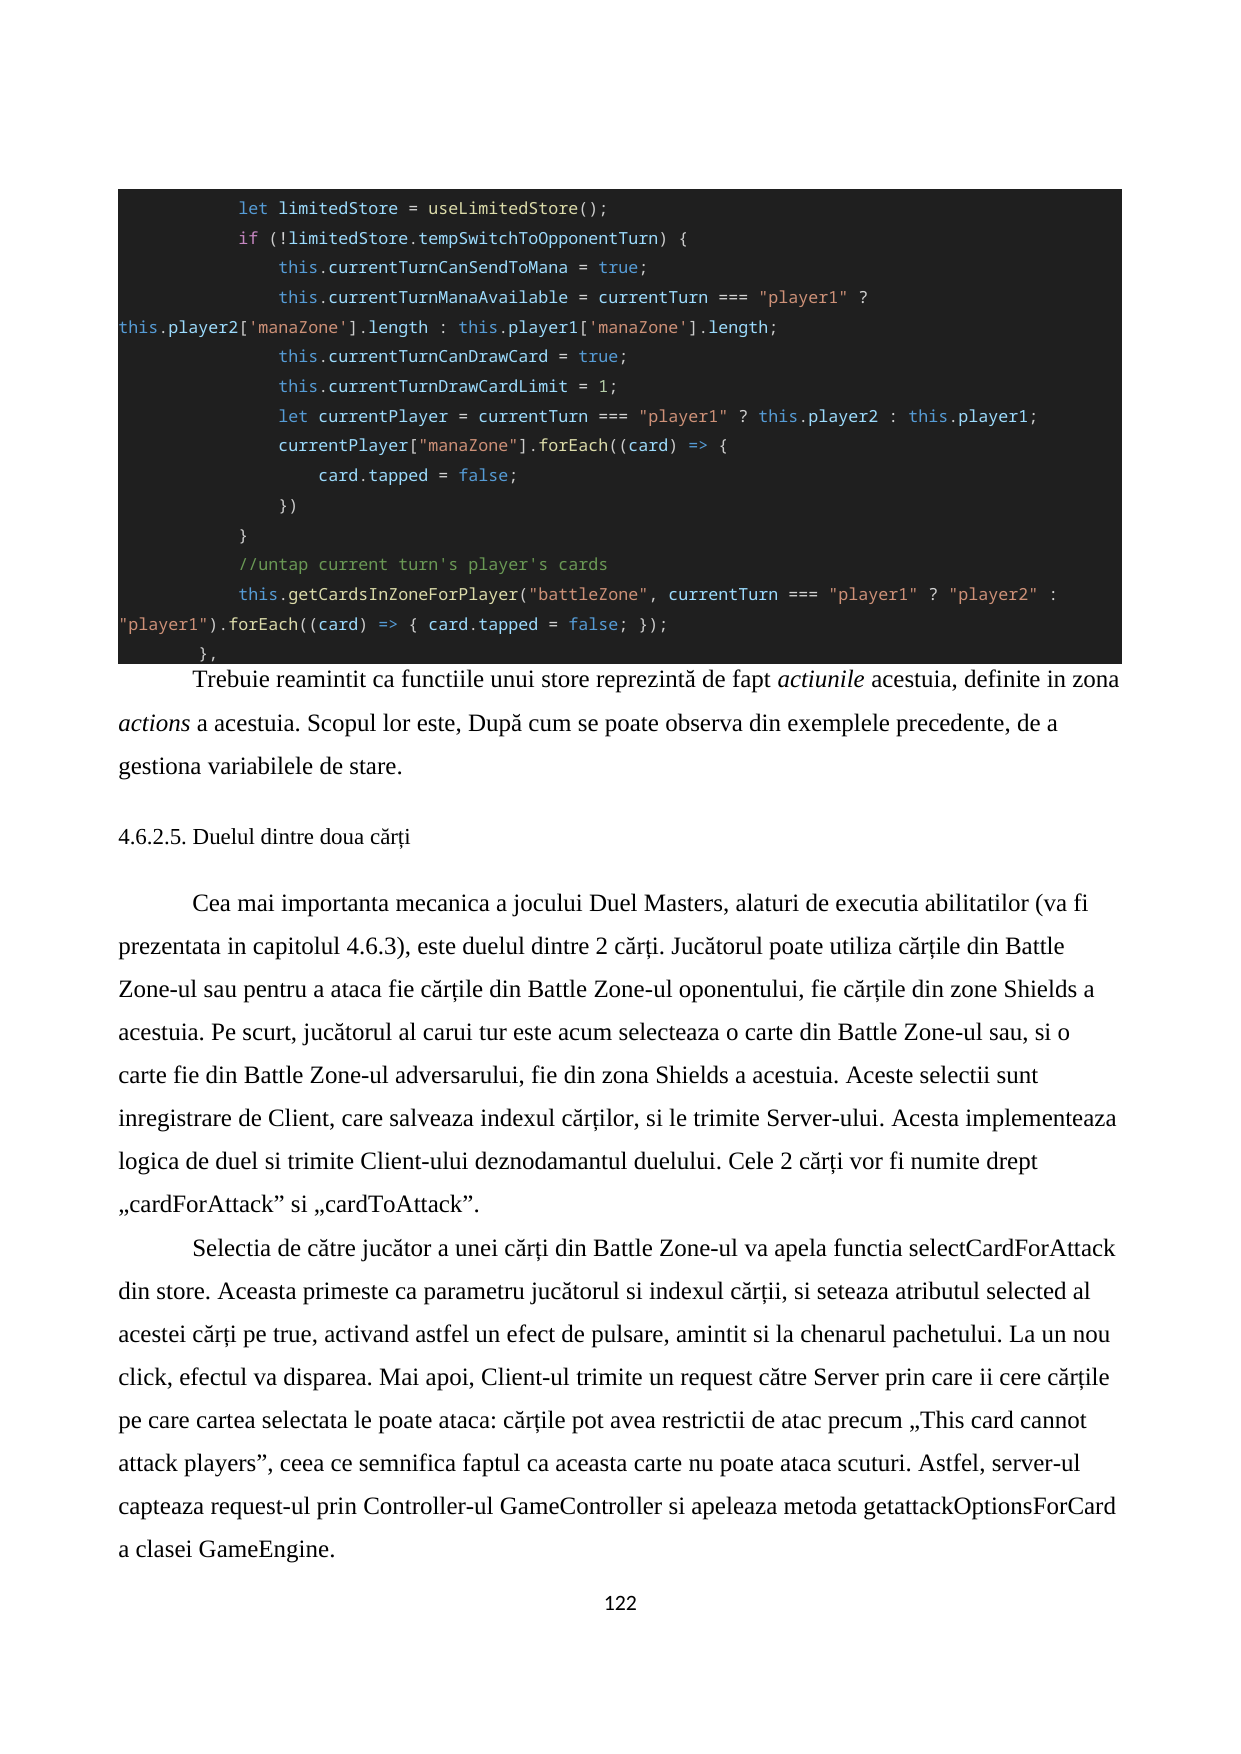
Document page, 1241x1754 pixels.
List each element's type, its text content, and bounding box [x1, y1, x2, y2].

text Trebuie reamintit ca functiile unui store reprezintă de fapt actiunile acestuia, definite in zona actions a acestuia. Scopul lor este, După cum se poate observa din exemplele precedente, de a gestiona variabilele de stare. [118, 664, 1122, 779]
text this.currentTurnManaAvailable = currentTurn === "player1" ? this.player2['manaZone'].length : this.player1['manaZone'].length; [118, 279, 1122, 338]
text this.getCardsInZoneForPlayer("battleZone", currentTurn === "player1" ? "player2" : "player1").forEach((card) => { card.tapped = false; }); [118, 576, 1122, 635]
text this.currentTurnCanDrawCard = true; [118, 338, 1122, 368]
text }, [118, 635, 1122, 664]
text card.tapped = false; [118, 457, 1122, 486]
text this.currentTurnDrawCardLimit = 1; [118, 368, 1122, 397]
text } [118, 516, 1122, 546]
text if (!limitedStore.tempSwitchToOpponentTurn) { [118, 219, 1122, 249]
text Selectia de către jucător a unei cărți din Battle Zone-ul va apela functia selectCardForAttack din store. Aceasta primeste ca parametru jucătorul si indexul cărții, si seteaza atributul selected al acestei cărți pe true, activand astfel un efect de pulsare, amintit si la chenarul pachetului. La un nou click, efectul va disparea. Mai apoi, Client-ul trimite un request către Server prin care ii cere cărțile pe care cartea selectata le poate ataca: cărțile pot avea restrictii de atac precum „This card cannot attack players”, ceea ce semnifica faptul ca aceasta carte nu poate ataca scuturi. Astfel, server-ul capteaza request-ul prin Controller-ul GameController si apeleaza metoda getattackOptionsForCard a clasei GameEngine. [118, 1233, 1122, 1563]
text this.currentTurnCanSendToMana = true; [118, 249, 1122, 279]
text let currentPlayer = currentTurn === "player1" ? this.player2 : this.player1; [118, 397, 1122, 427]
text }) [118, 486, 1122, 516]
text let limitedStore = useLimitedStore(); [118, 189, 1122, 219]
text Cea mai importanta mecanica a jocului Duel Masters, alaturi de executia abilitatilor (va fi prezentata in capitolul 4.6.3), este duelul dintre 2 cărți. Jucătorul poate utiliza cărțile din Battle Zone-ul sau pentru a ataca fie cărțile din Battle Zone-ul oponentului, fie cărțile din zone Shields a acestuia. Pe scurt, jucătorul al carui tur este acum selecteaza o carte din Battle Zone-ul sau, si o carte fie din Battle Zone-ul adversarului, fie din zona Shields a acestuia. Aceste selectii sunt inregistrare de Client, care salveaza indexul cărților, si le trimite Server-ului. Acesta implementeaza logica de duel si trimite Client-ului deznodamantul duelului. Cele 2 cărți vor fi numite drept „cardForAttack” si „cardToAttack”. [118, 888, 1122, 1218]
text 4.6.2.5. Duelul dintre doua cărți [118, 823, 1122, 849]
text currentPlayer["manaZone"].forEach((card) => { [118, 427, 1122, 457]
text //untap current turn's player's cards [118, 546, 1122, 576]
